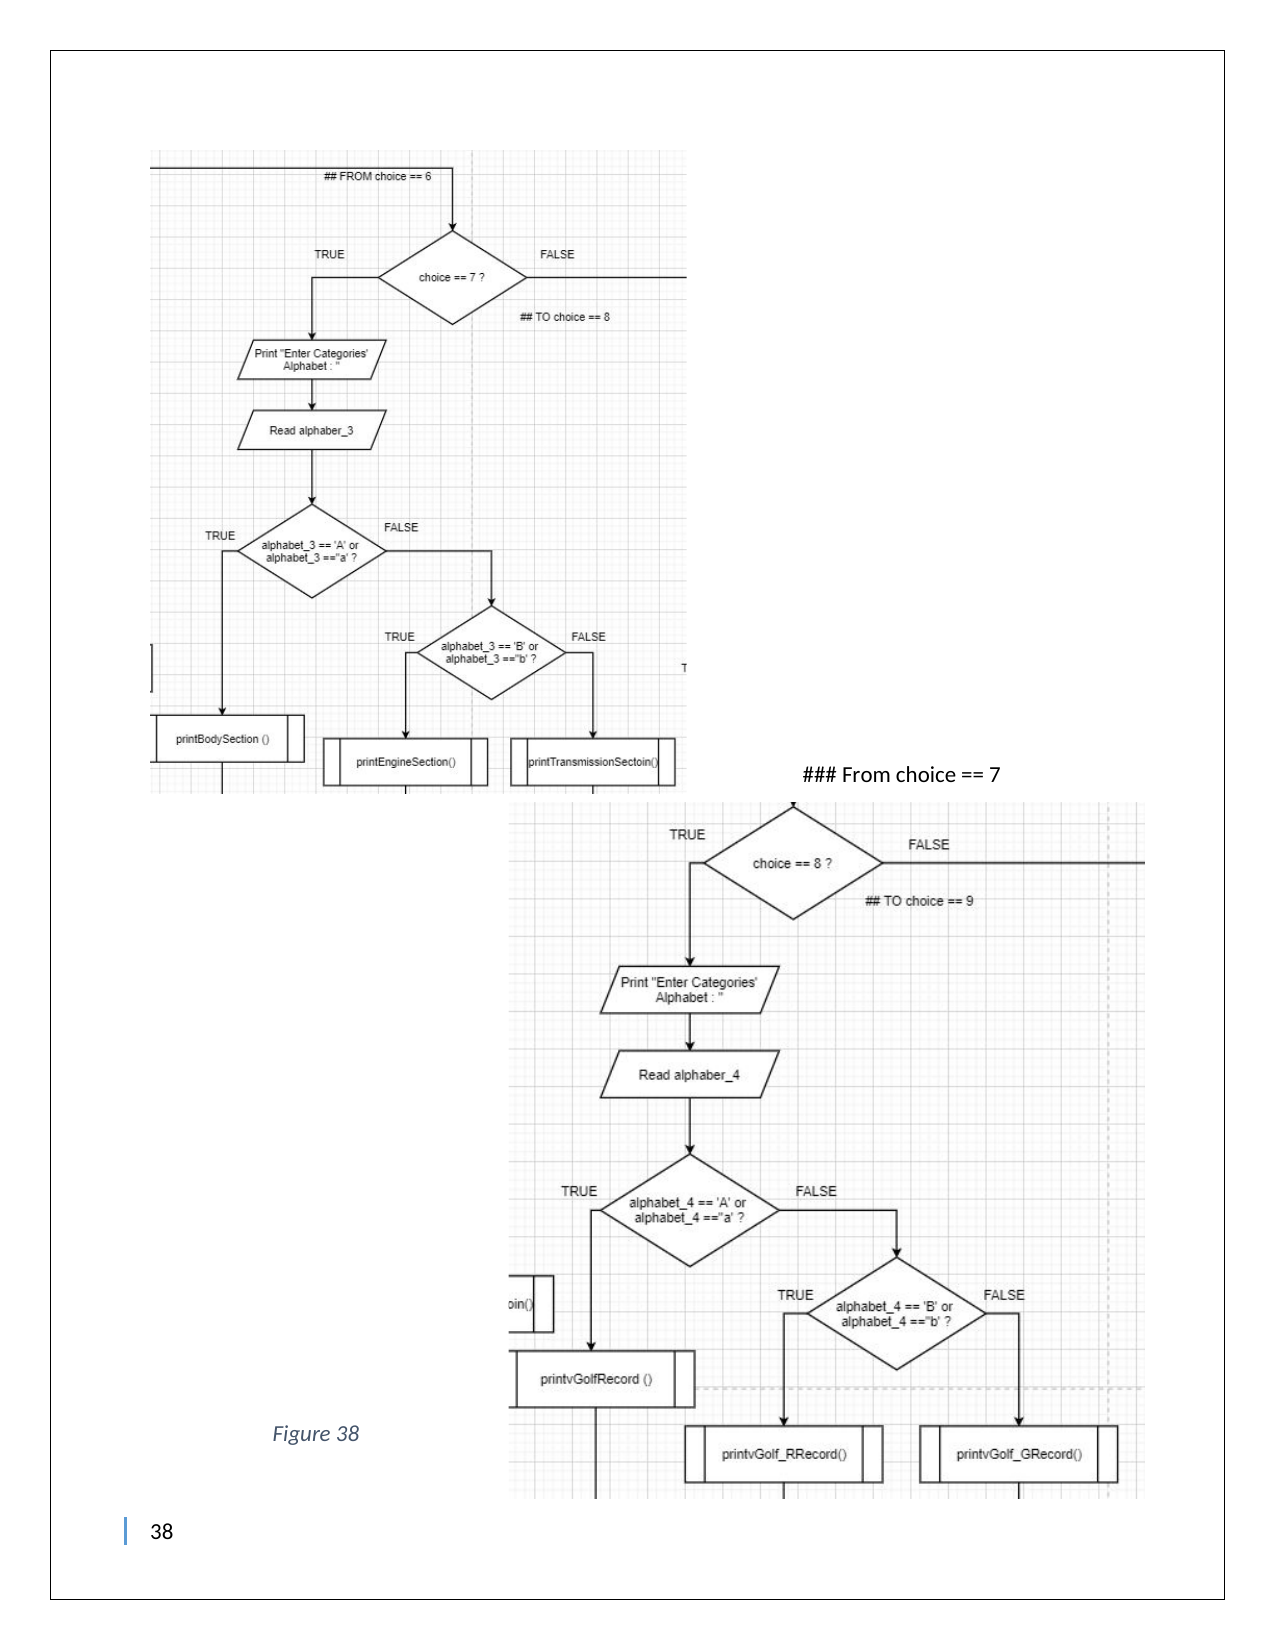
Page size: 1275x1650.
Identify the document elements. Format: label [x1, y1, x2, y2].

picture [508, 802, 1145, 1499]
picture [150, 150, 687, 794]
